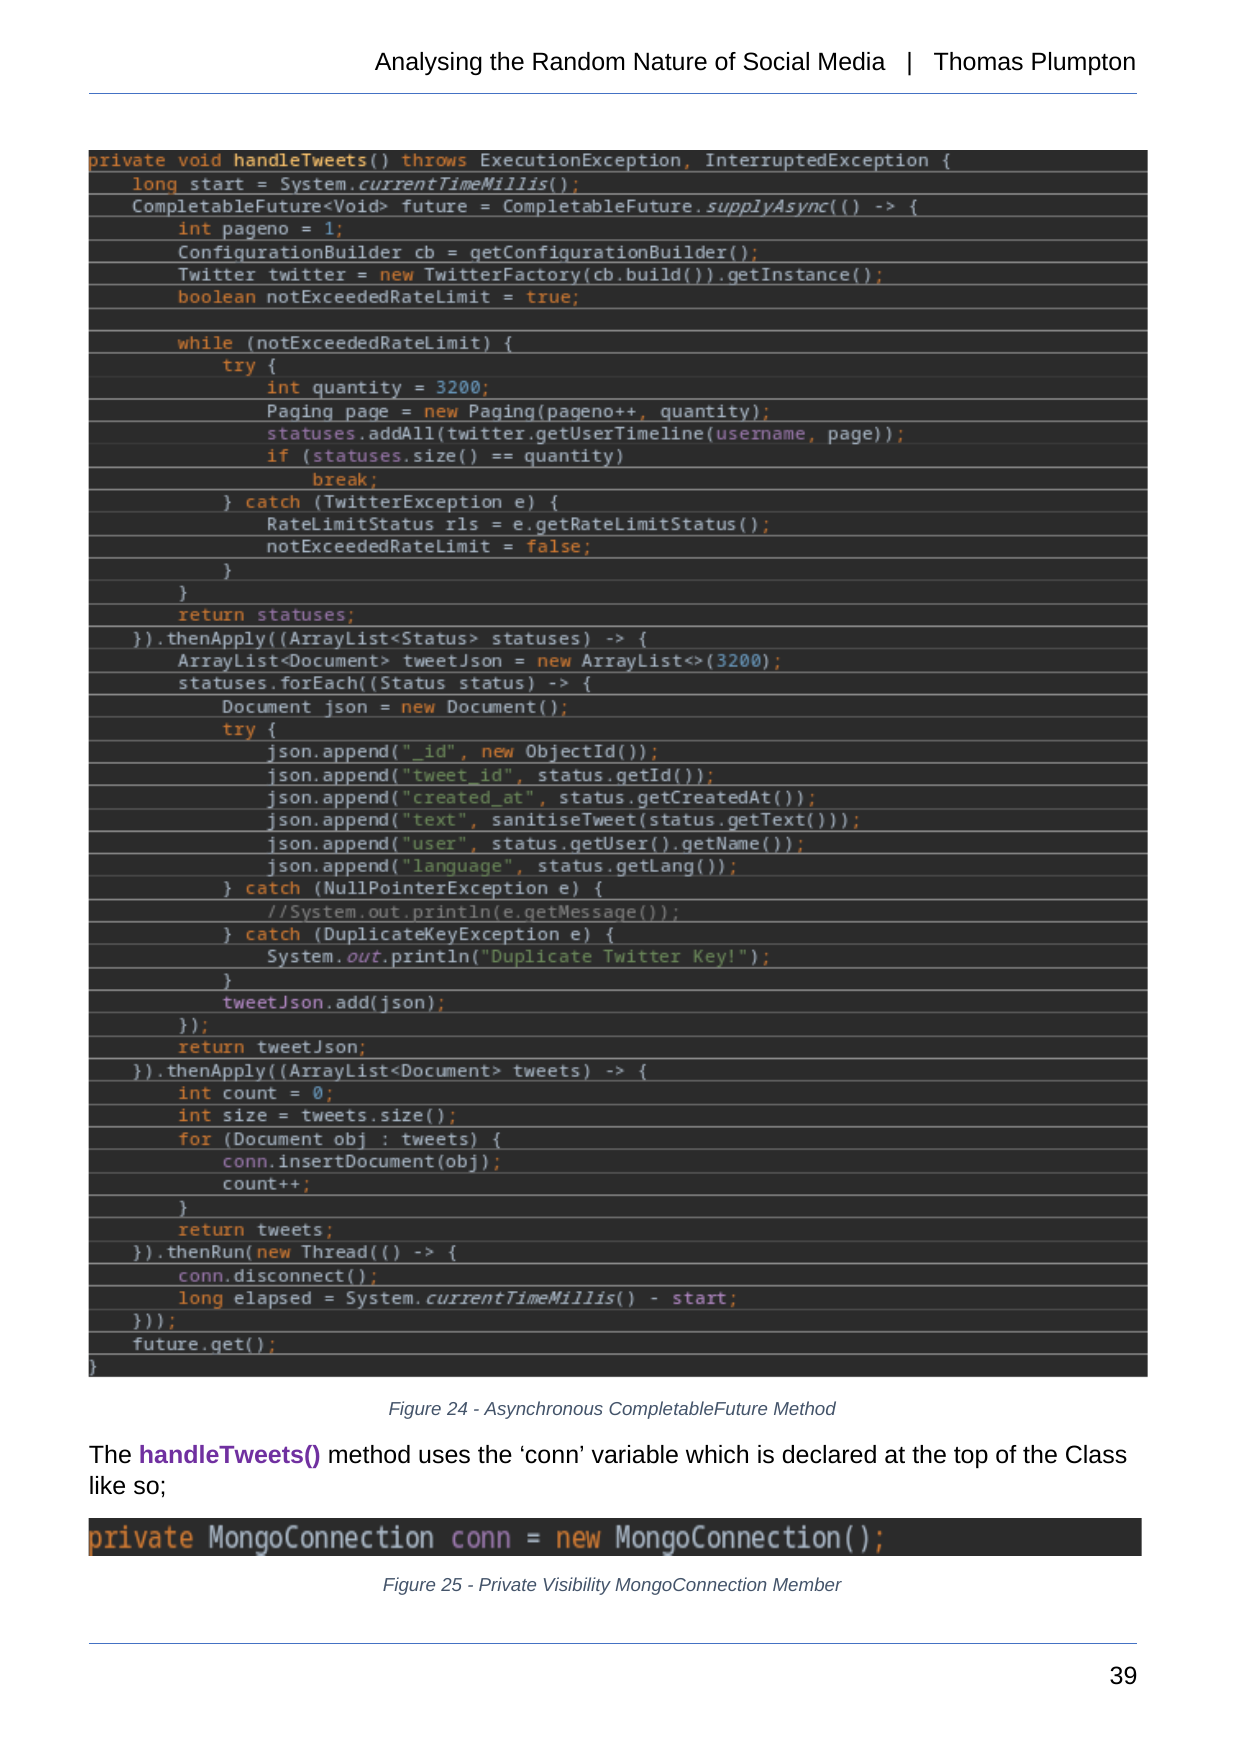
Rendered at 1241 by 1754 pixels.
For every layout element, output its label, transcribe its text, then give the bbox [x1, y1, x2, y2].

text Figure 25 - Private Visibility MongoConnection Member [89, 1574, 1137, 1596]
text The handleTweets() method uses the ‘conn’ variable which is declared at the top of the Class like so; [89, 1440, 1137, 1500]
text Figure 24 - Asynchronous CompletableFuture Method [89, 1398, 1137, 1419]
